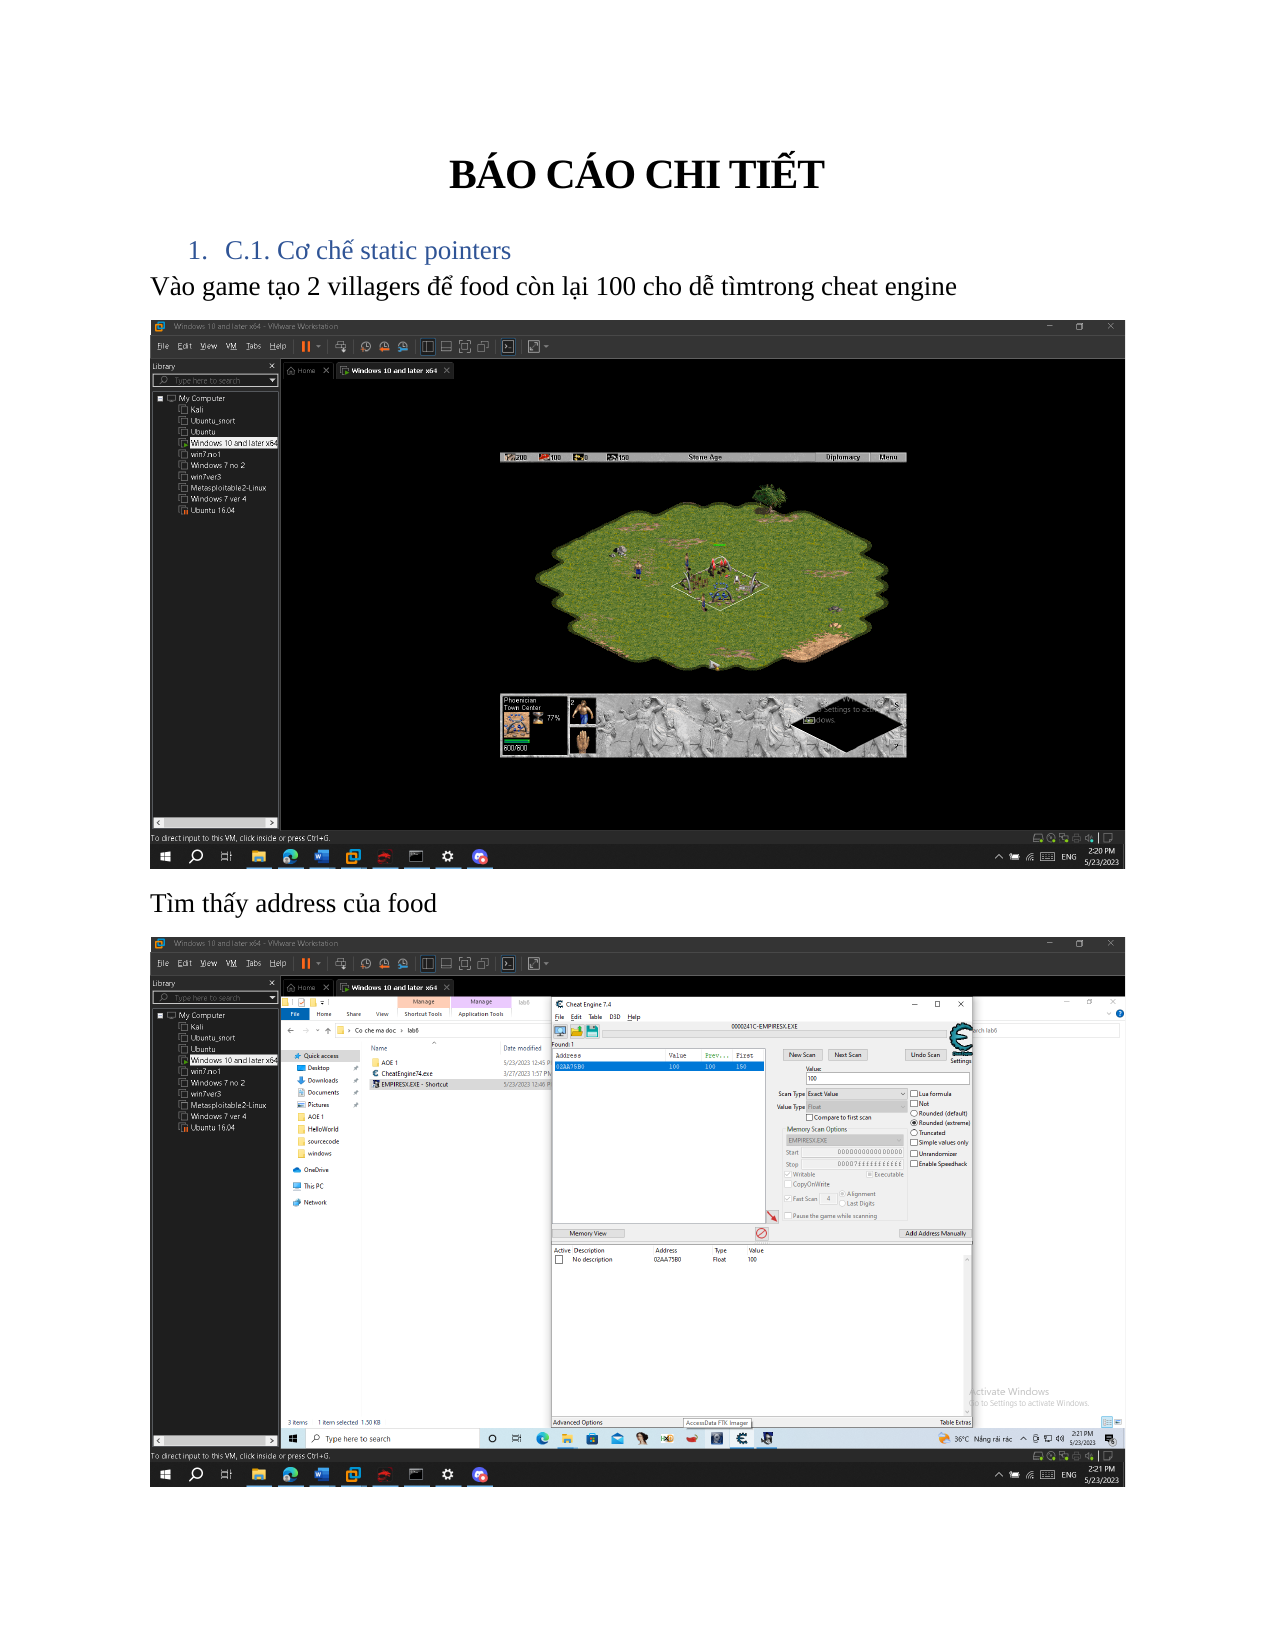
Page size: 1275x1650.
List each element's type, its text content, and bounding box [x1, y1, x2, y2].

picture [150, 937, 1125, 1487]
text Tìm thấy address của food [150, 888, 1125, 919]
text Vào game tạo 2 villagers để food còn lại 100 cho dễ tìmtrong cheat engine [150, 270, 1125, 301]
title BÁO CÁO CHI TIẾT [150, 150, 1125, 198]
subtitle C.1. Cơ chế static pointers [187, 234, 1125, 266]
picture [150, 320, 1125, 869]
